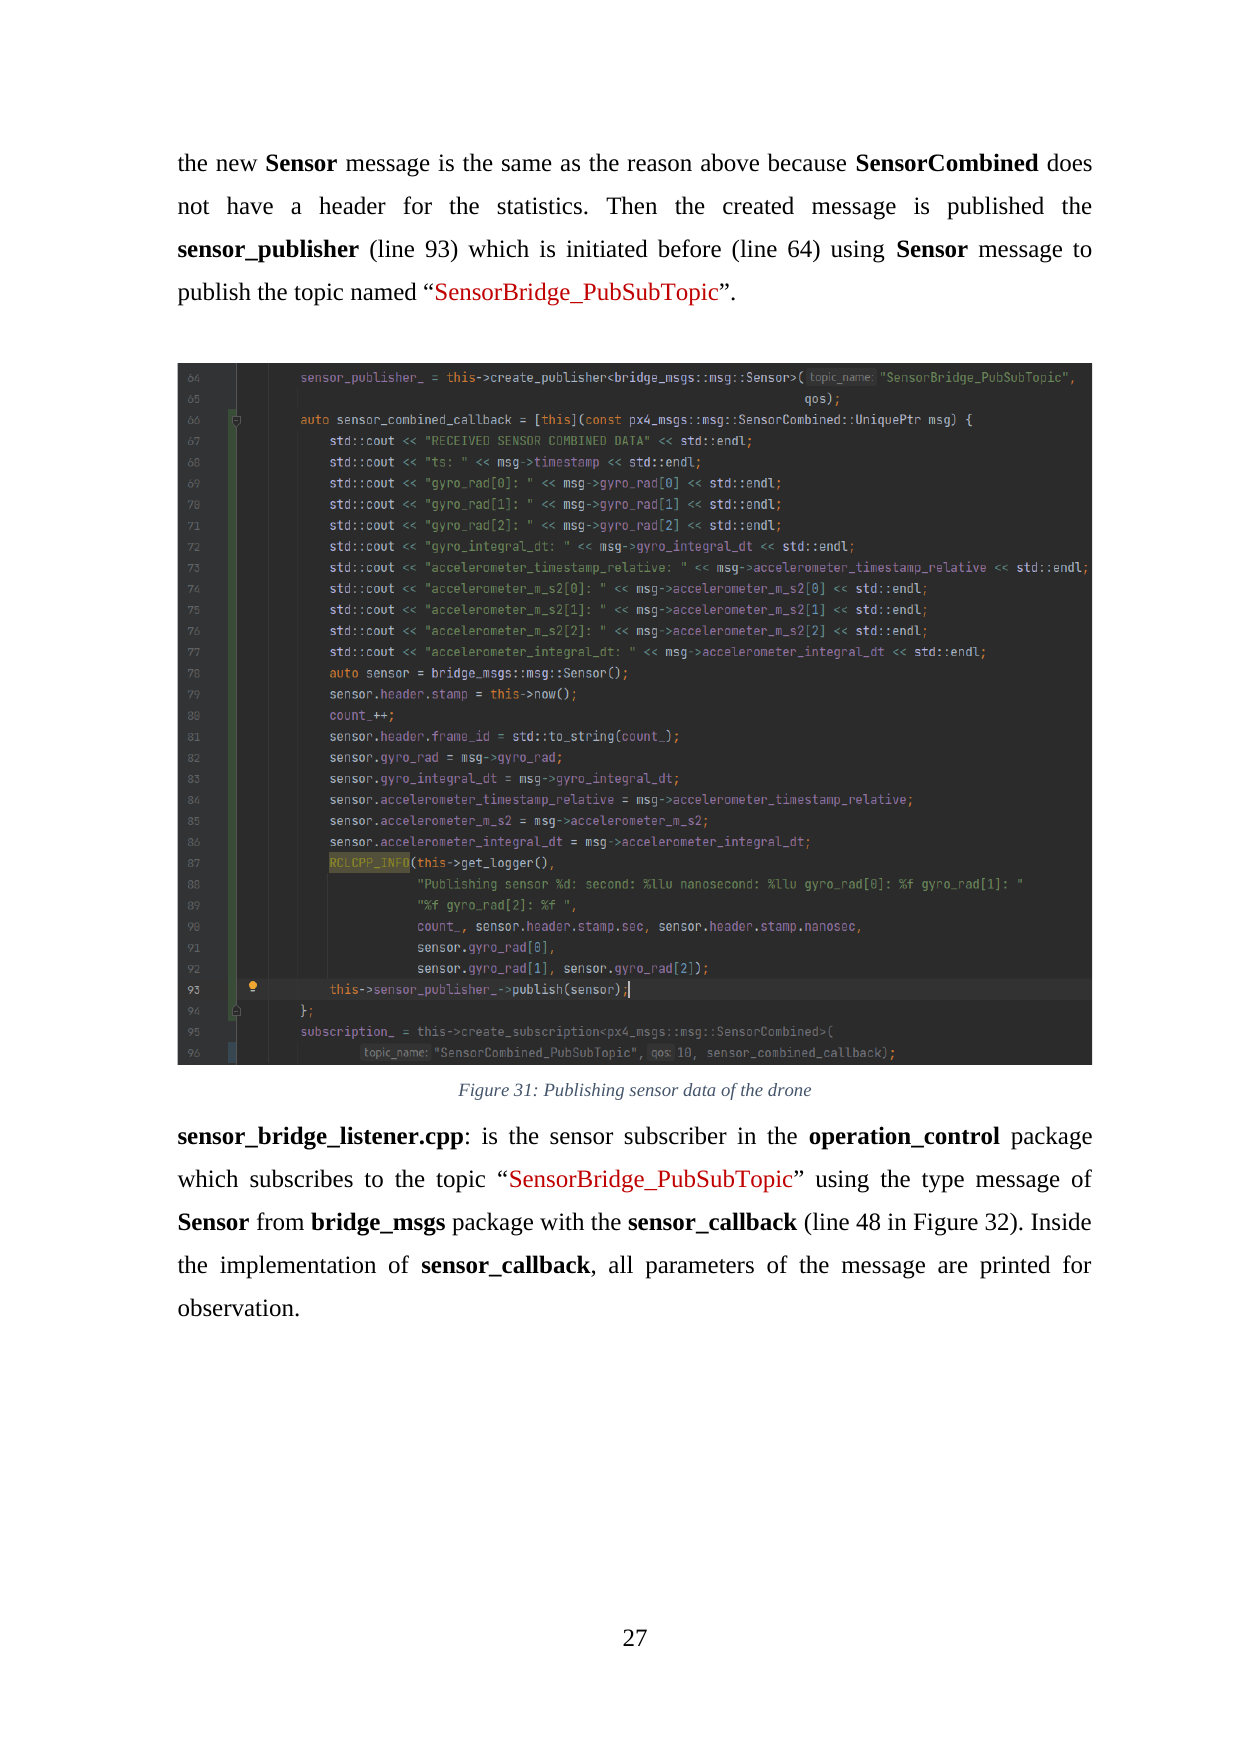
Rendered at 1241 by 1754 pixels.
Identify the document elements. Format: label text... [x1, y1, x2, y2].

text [177, 148, 1092, 306]
text Figure 31: Publishing sensor data of the drone [177, 1079, 1092, 1100]
text sensor_bridge_listener.cpp: is the sensor subscriber in the operation_control package which subscribes to the topic “SensorBridge_PubSubTopic” using the type message of Sensor from bridge_msgs package with the sensor_callback (line 48 in Figure 32). Inside the implementation of sensor_callback, all parameters of the message are printed for observation. [177, 1121, 1092, 1322]
picture [177, 363, 1093, 1065]
